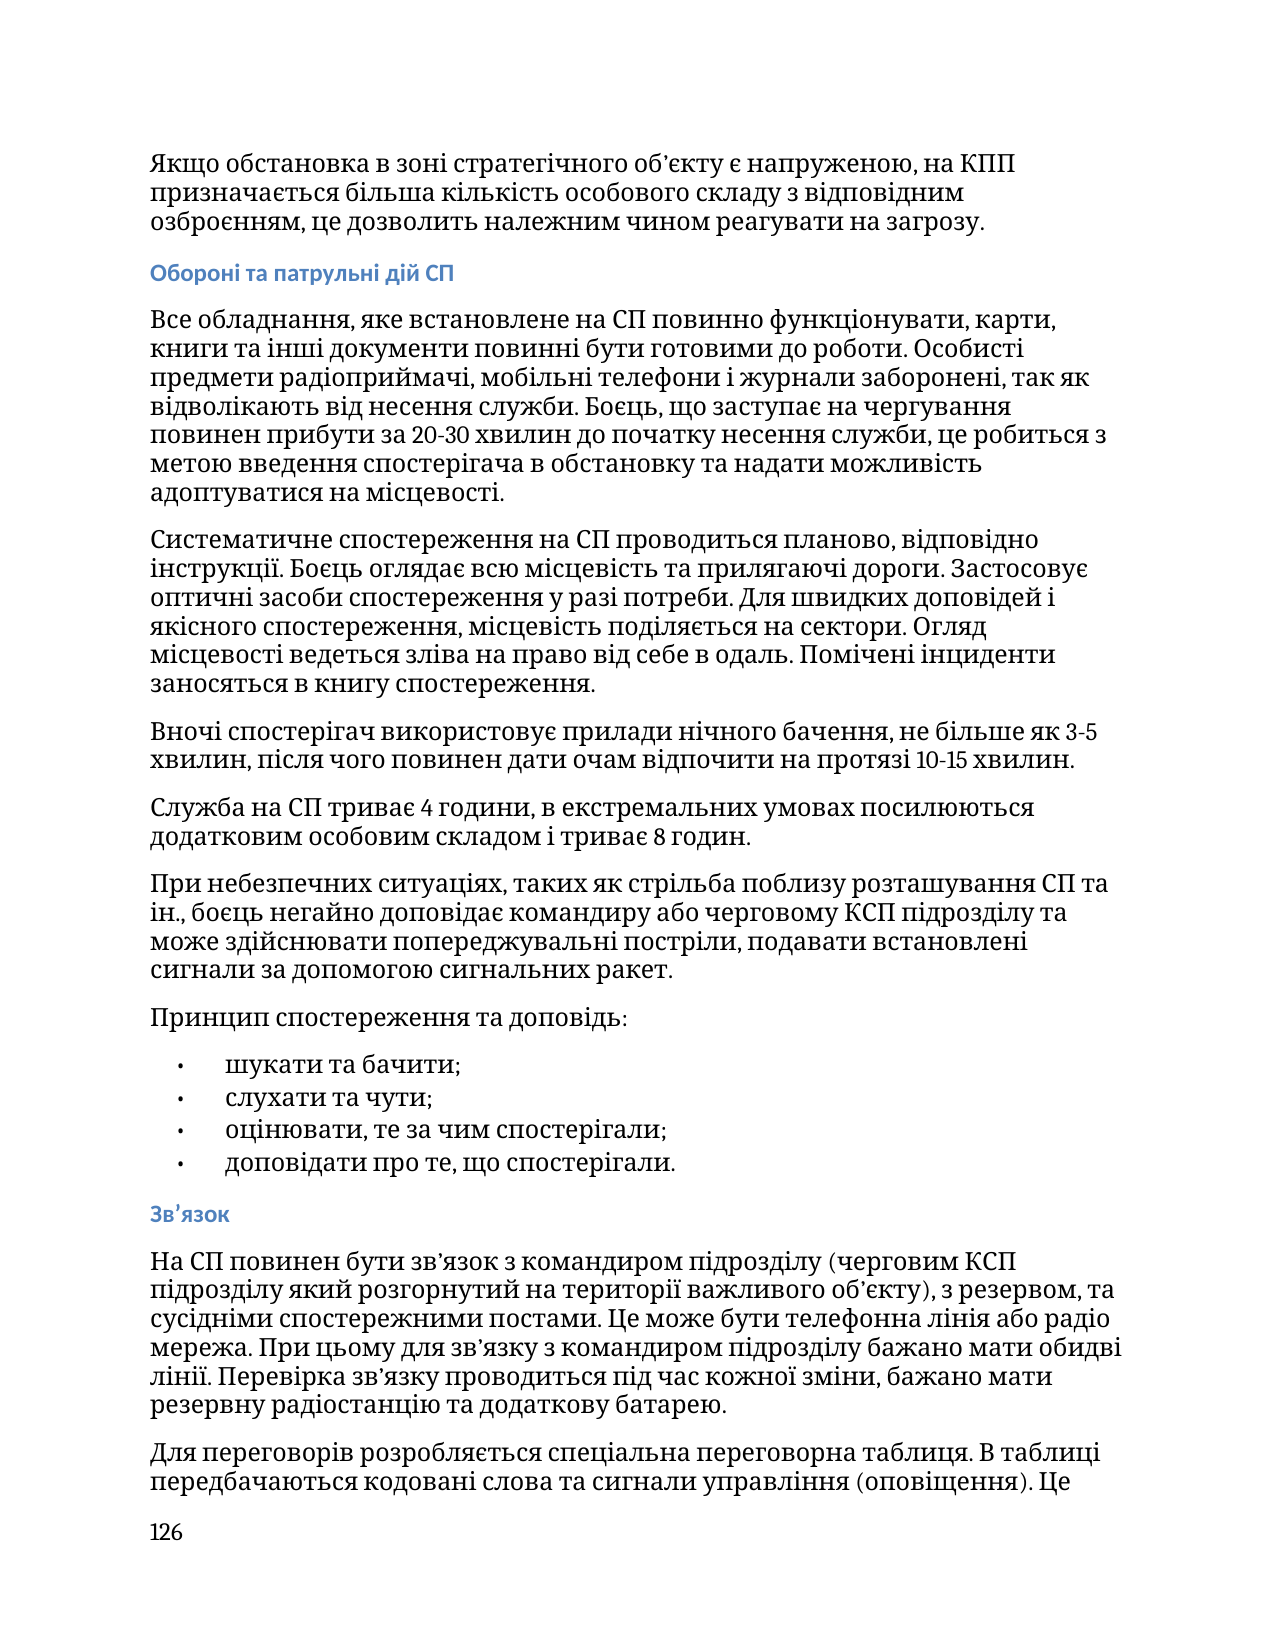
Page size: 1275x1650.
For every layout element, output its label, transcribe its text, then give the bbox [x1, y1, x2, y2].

list слухати та чути; [175, 1084, 1125, 1113]
text Систематичне спостереження на СП проводиться планово, відповідно інструкції. Боєць оглядає всю місцевість та прилягаючі дороги. Застосовує оптичні засоби спостереження у разі потреби. Для швидких доповідей і якісного спостереження, місцевість поділяється на сектори. Огляд місцевості ведеться зліва на право від себе в одаль. Помічені інциденти заносяться в книгу спостереження. [150, 526, 1125, 699]
text Вночі спостерігач використовує прилади нічного бачення, не більше як 3-5 хвилин, після чого повинен дати очам відпочити на протязі 10-15 хвилин. [150, 718, 1125, 775]
text Принцип спостереження та доповідь: [150, 1004, 1125, 1033]
text Все обладнання, яке встановлене на СП повинно функціонувати, карти, книги та інші документи повинні бути готовими до роботи. Особисті предмети радіоприймачі, мобільні телефони і журнали заборонені, так як відволікають від несення служби. Боєць, що заступає на чергування повинен прибути за 20-30 хвилин до початку несення служби, це робиться з метою введення спостерігача в обстановку та надати можливість адоптуватися на місцевості. [150, 306, 1125, 508]
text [150, 1439, 1125, 1496]
text Служба на СП триває 4 години, в екстремальних умовах посилюються додатковим особовим складом і триває 8 годин. [150, 794, 1125, 851]
text При небезпечних ситуаціях, таких як стрільба поблизу розташування СП та ін., боєць негайно доповідає командиру або черговому КСП підрозділу та може здійснювати попереджувальні постріли, подавати встановлені сигнали за допомогою сигнальних ракет. [150, 870, 1125, 985]
text Якщо обстановка в зоні стратегічного об’єкту є напруженою, на КПП призначається більша кількість особового складу з відповідним озброєнням, це дозволить належним чином реагувати на загрозу. [150, 150, 1125, 236]
list шукати та бачити; [175, 1051, 1125, 1080]
subtitle Зв’язок [150, 1198, 1125, 1229]
list доповідати про те, що спостерігали. [175, 1149, 1125, 1178]
subtitle Обороні та патрульні дій СП [150, 257, 1125, 288]
text На СП повинен бути зв’язок з командиром підрозділу (черговим КСП підрозділу який розгорнутий на території важливого об’єкту), з резервом, та сусідніми спостережними постами. Це може бути телефонна лінія або радіо мережа. При цьому для зв’язку з командиром підрозділу бажано мати обидві лінії. Перевірка зв’язку проводиться під час кожної зміни, бажано мати резервну радіостанцію та додаткову батарею. [150, 1248, 1125, 1420]
list оцінювати, те за чим спостерігали; [175, 1116, 1125, 1145]
